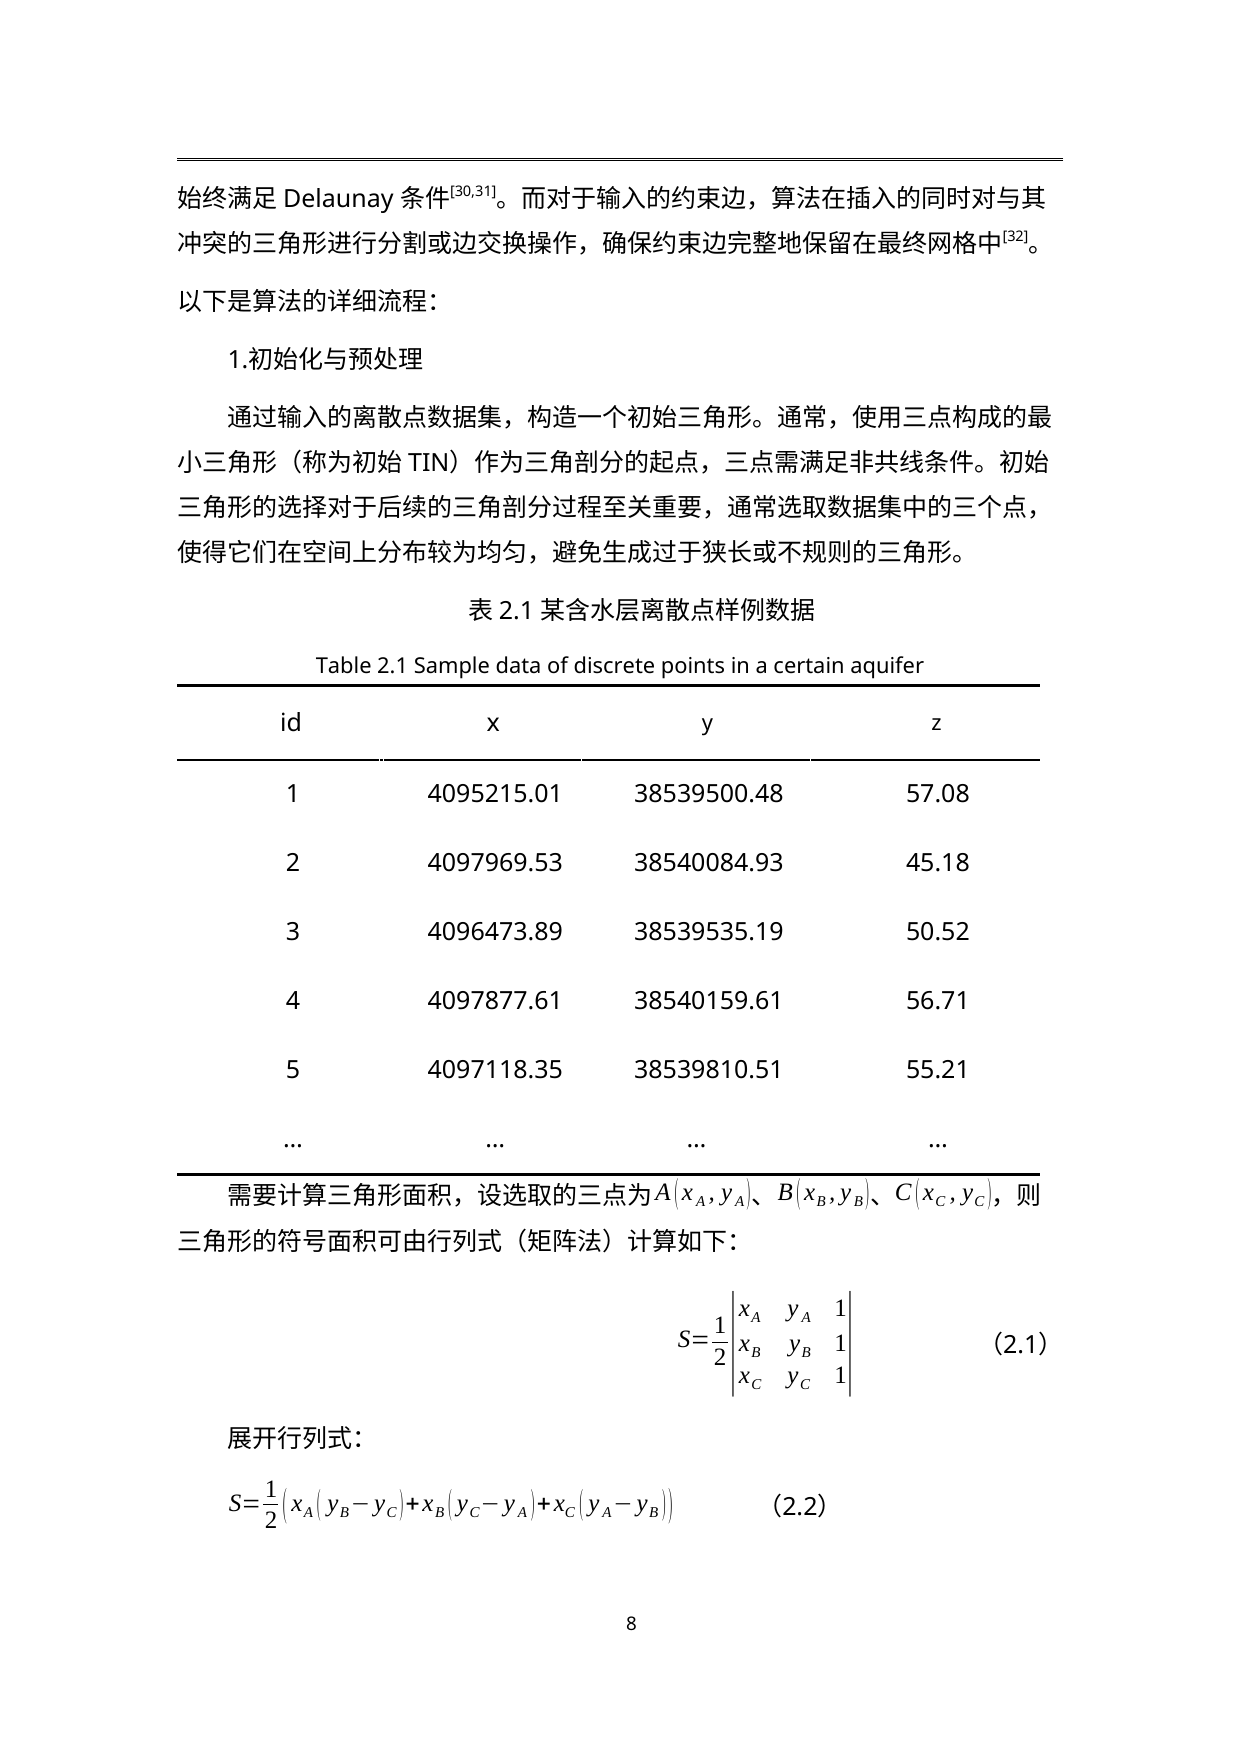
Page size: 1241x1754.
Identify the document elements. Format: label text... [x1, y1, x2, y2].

table_cell 4 [177, 967, 383, 1035]
table_cell … [811, 1105, 1040, 1173]
text 需要计算三角形面积，设选取的三点为、、，则三角形的符号面积可由行列式（矩阵法）计算如下： [177, 1176, 1063, 1257]
table_cell 2 [177, 830, 383, 897]
table_header x [380, 687, 581, 758]
table_header id [177, 687, 379, 758]
table_cell 38539810.51 [582, 1036, 810, 1104]
table_cell 4097969.53 [384, 830, 581, 897]
table_cell 56.71 [811, 967, 1040, 1035]
table_header y [582, 687, 810, 758]
table_cell … [177, 1105, 383, 1173]
table_cell 57.08 [811, 761, 1040, 828]
table_header z [811, 687, 1040, 758]
table_cell 5 [177, 1036, 383, 1104]
table_cell … [582, 1105, 810, 1173]
table_cell 45.18 [811, 830, 1040, 897]
text （2.2） [177, 1476, 1063, 1535]
table_cell 4097877.61 [384, 967, 581, 1035]
table_cell 4095215.01 [384, 761, 581, 828]
table_cell 55.21 [811, 1036, 1040, 1104]
text 1.初始化与预处理 [177, 339, 1063, 375]
text 通过输入的离散点数据集，构造一个初始三角形。通常，使用三点构成的最小三角形（称为初始 TIN）作为三角剖分的起点，三点需满足非共线条件。初始三角形的选择对于后续的三角剖分过程至关重要，通常选取数据集中的三个点，使得它们在空间上分布较为均匀，避免生成过于狭长或不规则的三角形。 [177, 397, 1063, 569]
table_cell … [384, 1105, 581, 1173]
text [177, 178, 1063, 260]
text Table 2.1 Sample data of discrete points in a certain aquifer [177, 648, 1063, 681]
table_cell 38539500.48 [582, 761, 810, 828]
text 以下是算法的详细流程： [177, 281, 1063, 318]
table_cell 38540084.93 [582, 830, 810, 897]
table_cell 4096473.89 [384, 898, 581, 966]
table_cell 38539535.19 [582, 898, 810, 966]
table_cell 3 [177, 898, 383, 966]
text 展开行列式： [177, 1418, 1063, 1454]
text （2.1） [177, 1279, 1063, 1409]
table_cell 38540159.61 [582, 967, 810, 1035]
text 表2.1 某含水层离散点样例数据 [177, 591, 1063, 627]
table_cell 50.52 [811, 898, 1040, 966]
table_cell 1 [177, 761, 383, 828]
table_cell 4097118.35 [384, 1036, 581, 1104]
